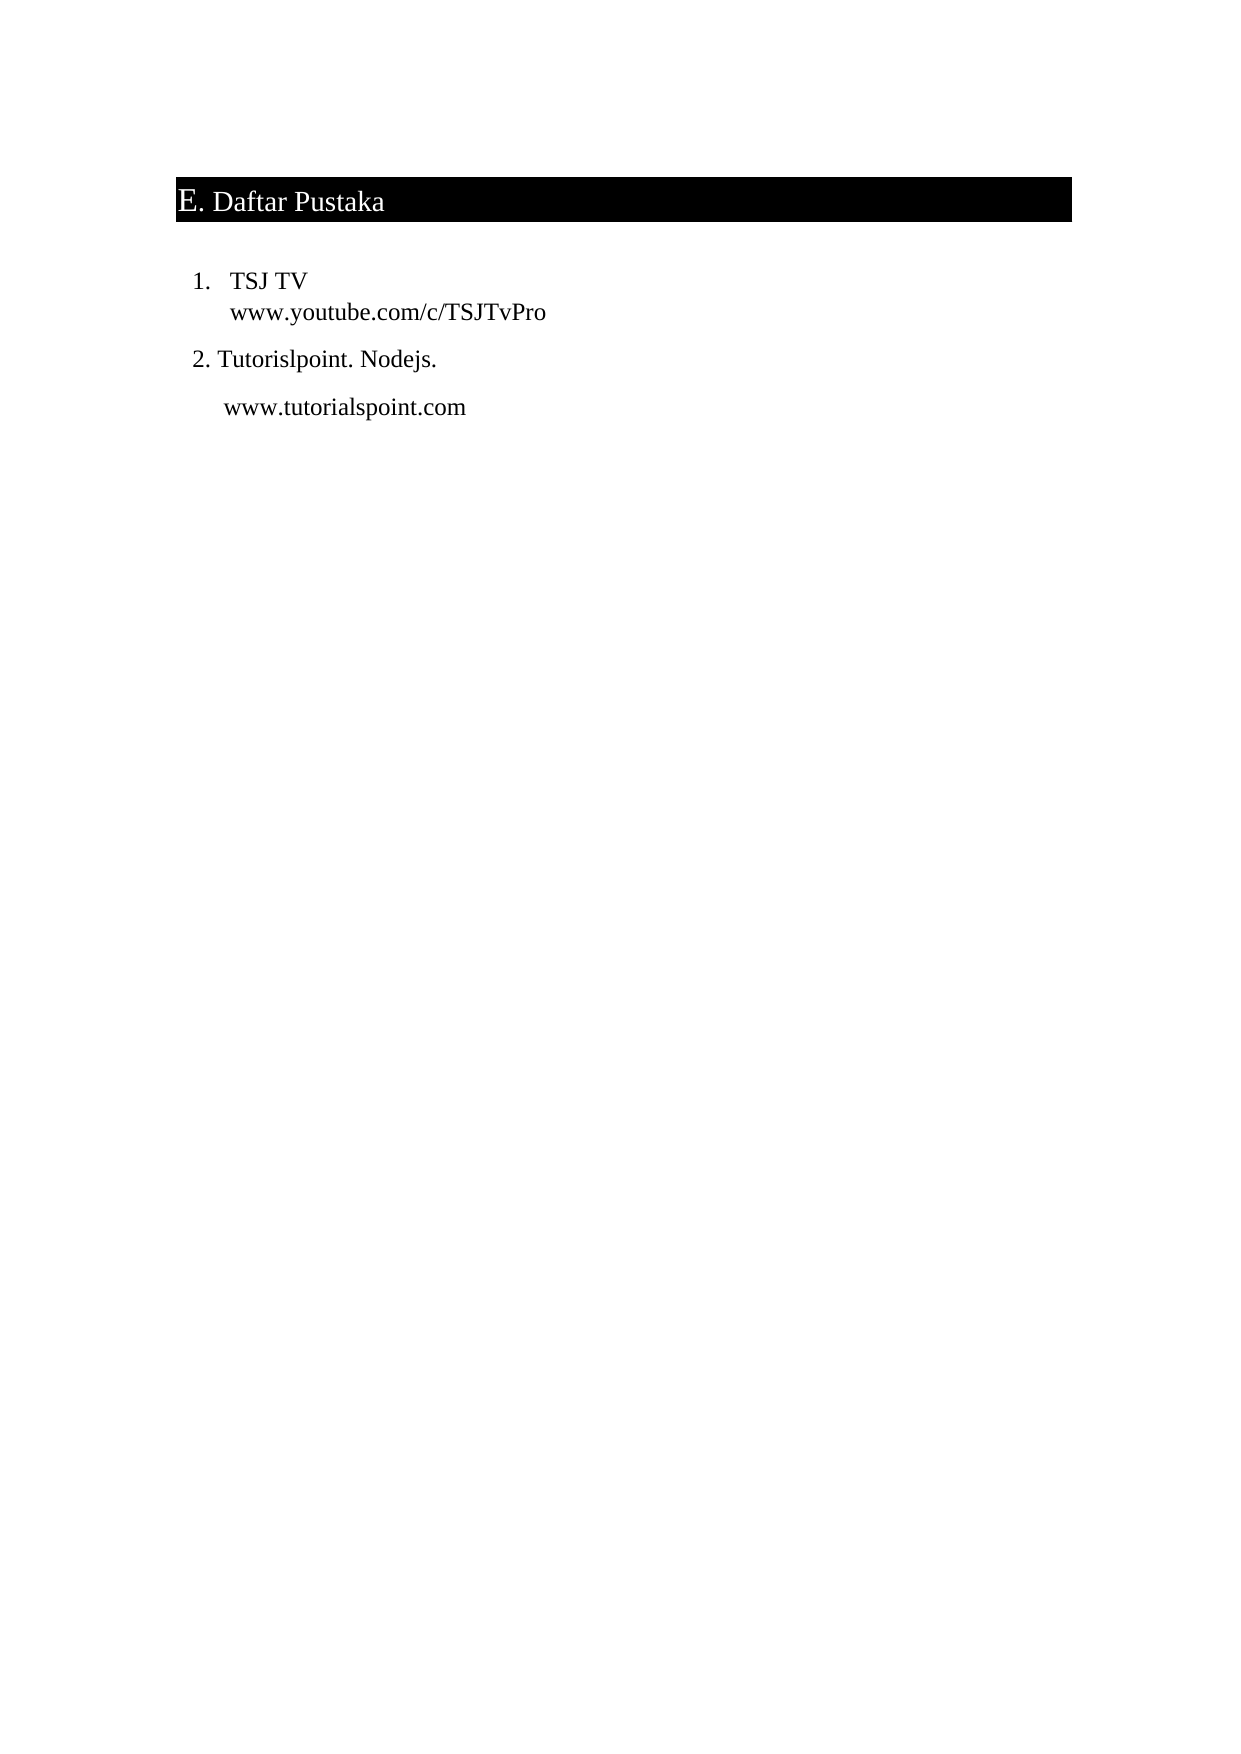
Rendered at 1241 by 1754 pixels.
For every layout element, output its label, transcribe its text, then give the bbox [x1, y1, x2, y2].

list TSJ TV [192, 266, 1063, 294]
list www.youtube.com/c/TSJTvPro [229, 297, 1063, 326]
text E. Daftar Pustaka [177, 178, 1071, 221]
text 2. Tutorislpoint. Nodejs. [192, 344, 1063, 373]
text www.tutorialspoint.com [192, 392, 1063, 451]
